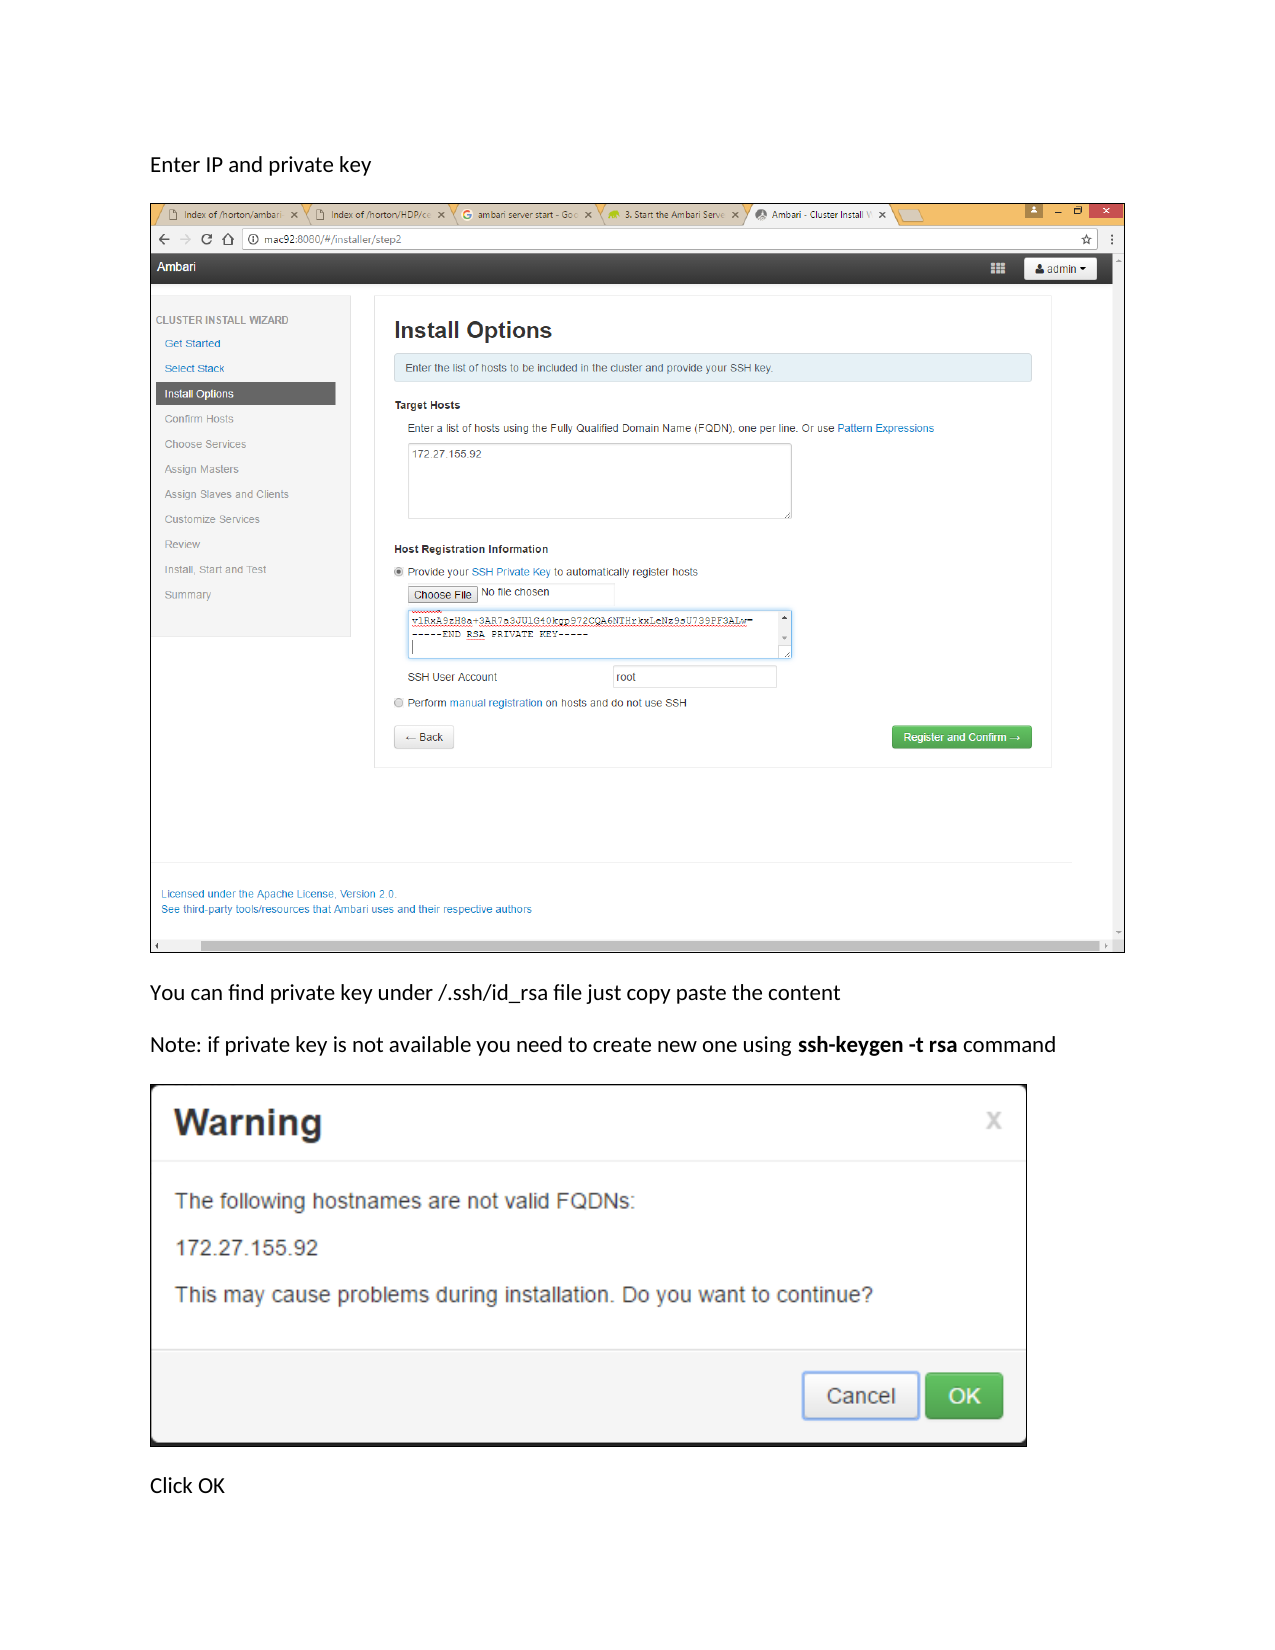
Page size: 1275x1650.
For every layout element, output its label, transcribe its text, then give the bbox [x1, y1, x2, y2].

picture [151, 204, 1124, 952]
text You can find private key under /.ssh/id_rsa file just copy paste the content [150, 978, 1125, 1006]
text Click OK [150, 1471, 1125, 1499]
text Note: if private key is not available you need to create new one using ssh-keygen -t rsa command [150, 1031, 1125, 1059]
picture [151, 1085, 1026, 1446]
text Enter IP and private key [150, 150, 1125, 178]
